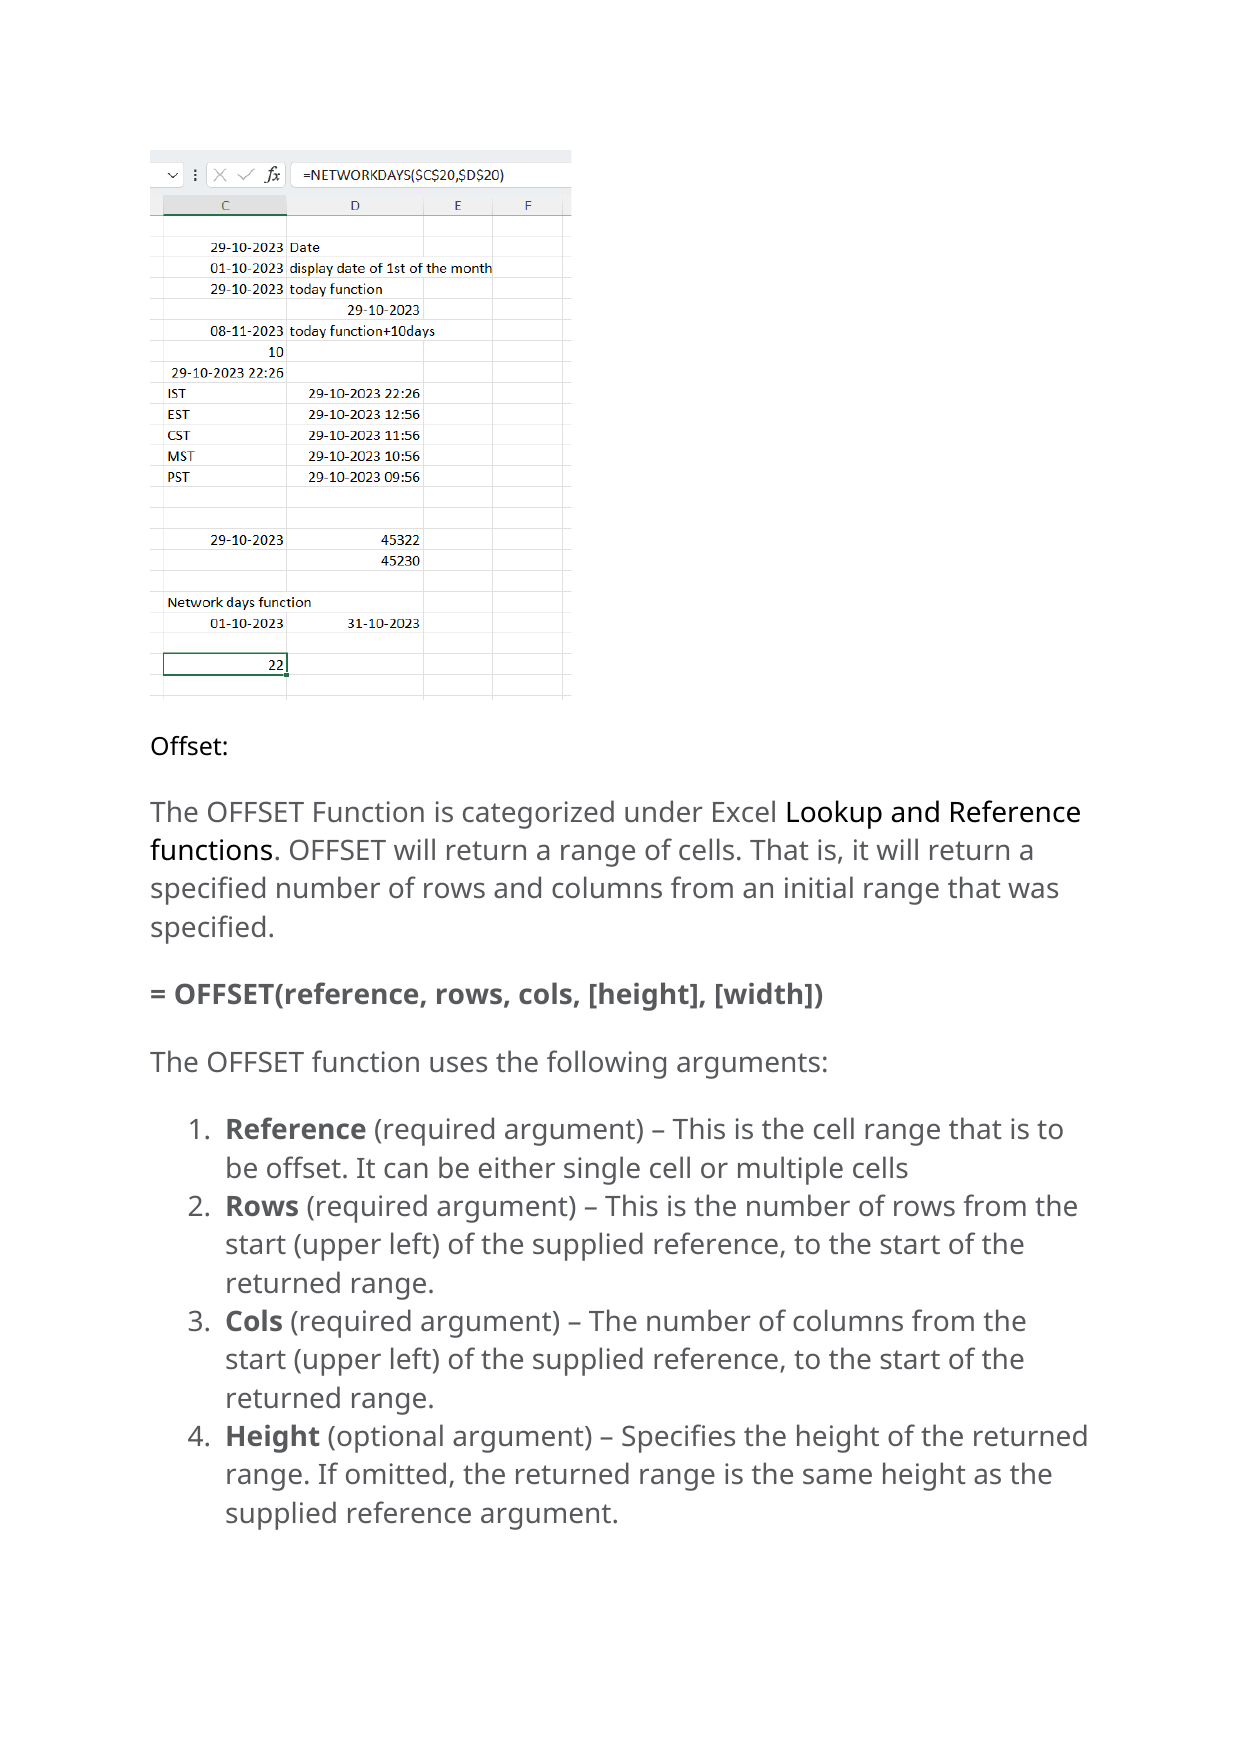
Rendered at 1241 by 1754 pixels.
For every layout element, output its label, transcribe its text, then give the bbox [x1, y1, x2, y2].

text Offset: [150, 729, 1090, 763]
list Reference (required argument) – This is the cell range that is to be offset. It can be either single cell or multiple cells [187, 1110, 1090, 1186]
picture [150, 150, 572, 700]
text The OFFSET function uses the following arguments: [150, 1042, 1090, 1081]
list Rows (required argument) – This is the number of rows from the start (upper left) of the supplied reference, to the start of the returned range. [187, 1186, 1090, 1301]
list Cols (required argument) – The number of columns from the start (upper left) of the supplied reference, to the start of the returned range. [187, 1301, 1090, 1416]
text = OFFSET(reference, rows, cols, [height], [width]) [150, 975, 1090, 1013]
list Height (optional argument) – Specifies the height of the returned range. If omitted, the returned range is the same height as the supplied reference argument. [187, 1416, 1090, 1531]
text The OFFSET Function is categorized under Excel Lookup and Reference functions. OFFSET will return a range of cells. That is, it will return a specified number of rows and columns from an initial range that was specified. [275, 792, 1090, 946]
